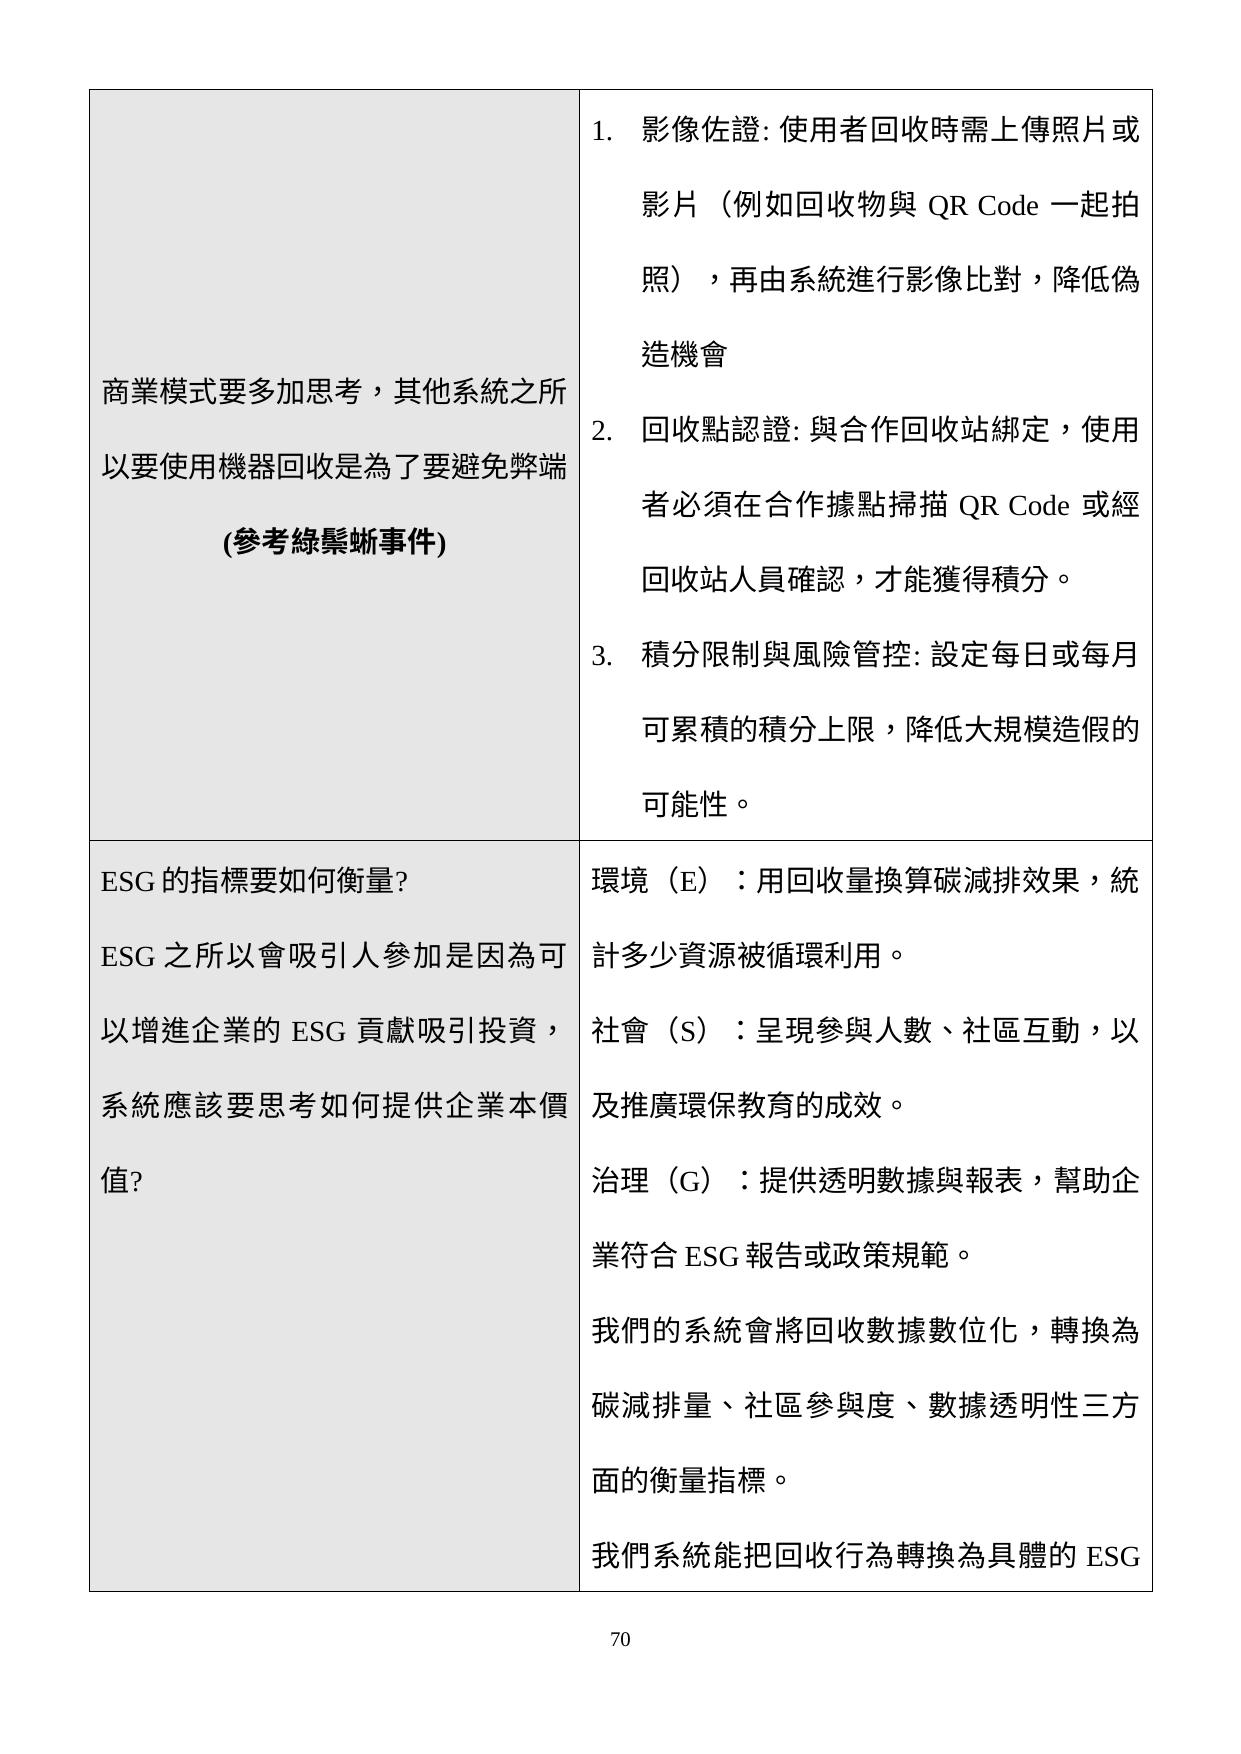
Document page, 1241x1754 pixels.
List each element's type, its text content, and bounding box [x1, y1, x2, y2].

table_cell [90, 841, 579, 1591]
table_cell 商業模式要多加思考，其他系統之所以要使用機器回收是為了要避免弊端(參考綠鬃蜥事件) [90, 90, 579, 840]
table_cell 影像佐證: 使用者回收時需上傳照片或影片（例如回收物與 QR Code 一起拍照），再由系統進行影像比對，降低偽造機會 回收點認證: 與合作回收站綁定，使用者必須在合作據點掃描 QR Code 或經回收站人員確認，才能獲得積分。 積分限制與風險管控: 設定每日或每月可累積的積分上限，降低大規模造假的可能性。 [580, 90, 1152, 840]
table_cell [580, 841, 1152, 1591]
